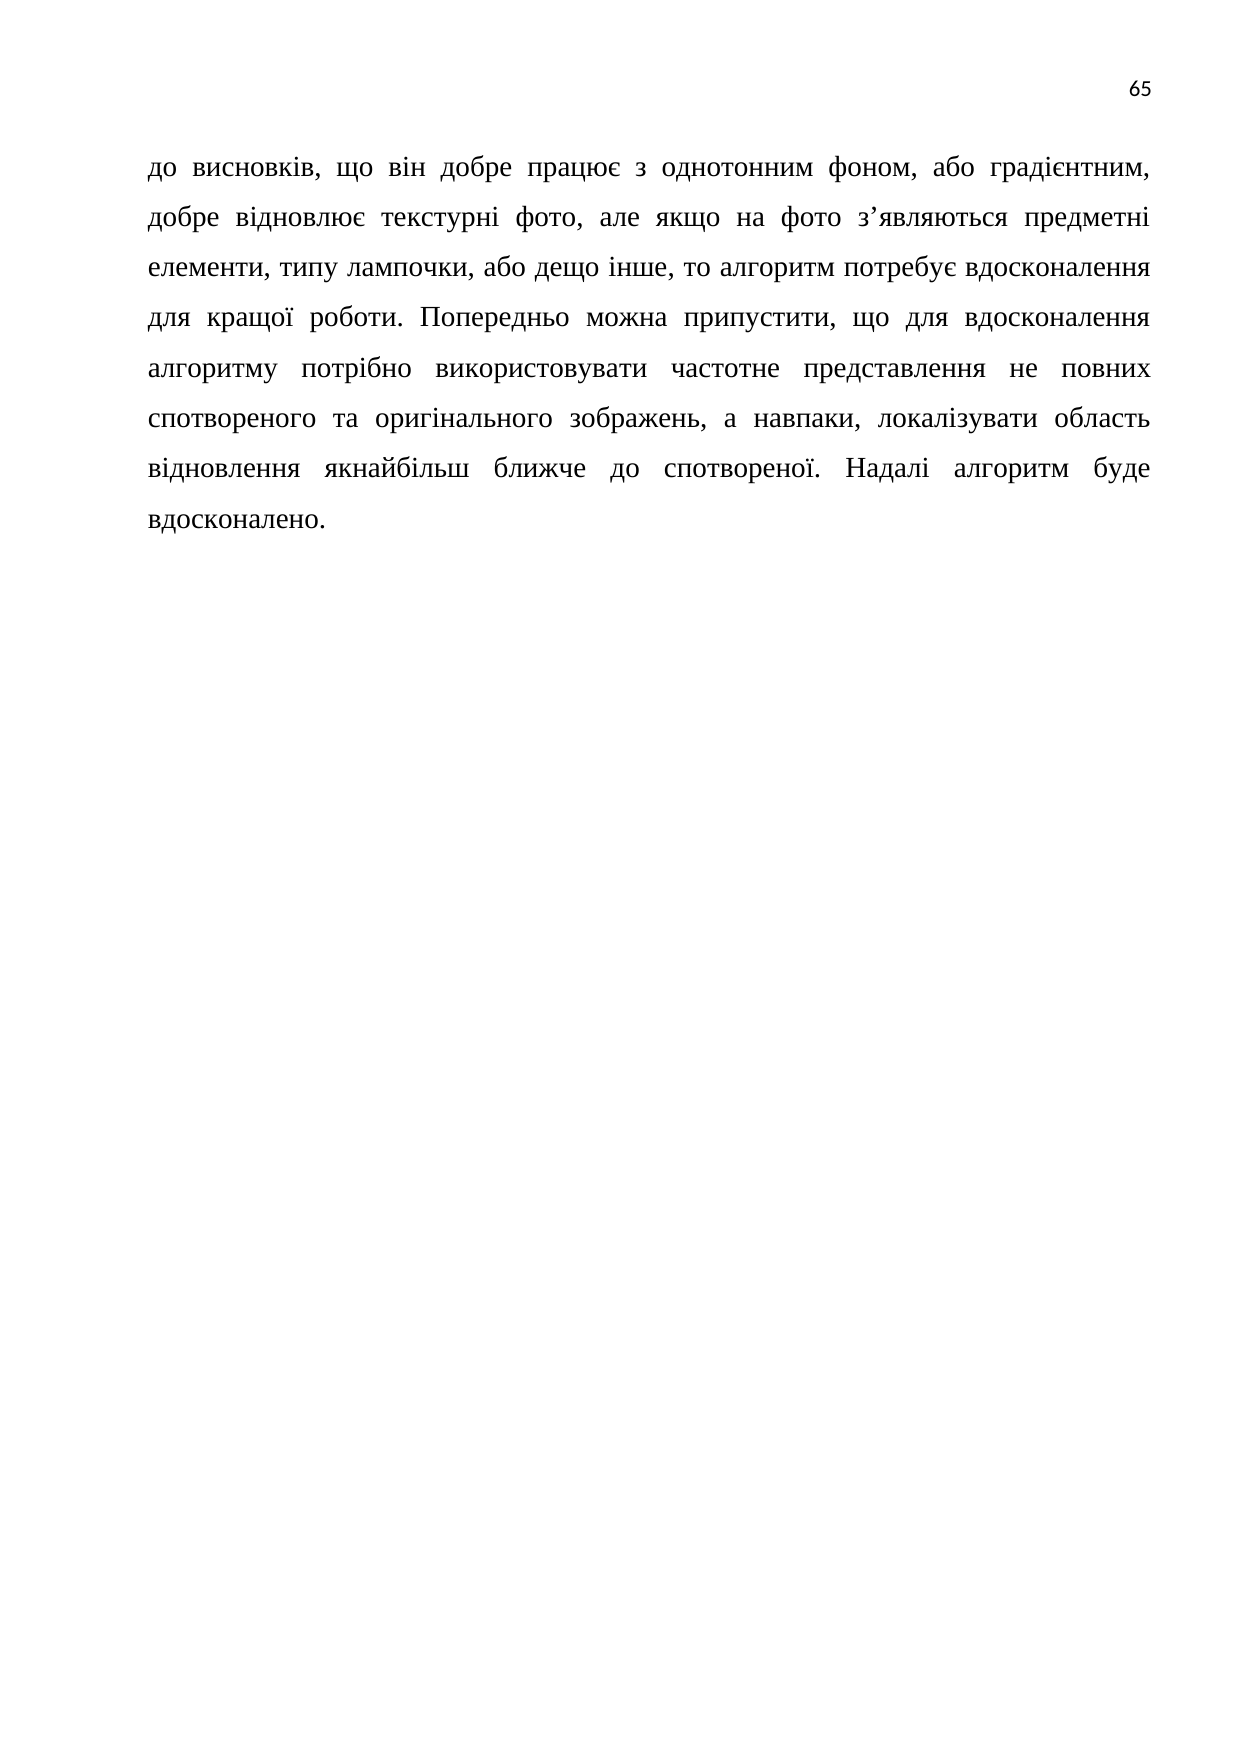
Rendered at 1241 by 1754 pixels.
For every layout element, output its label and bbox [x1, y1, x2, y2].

text [148, 149, 1152, 534]
